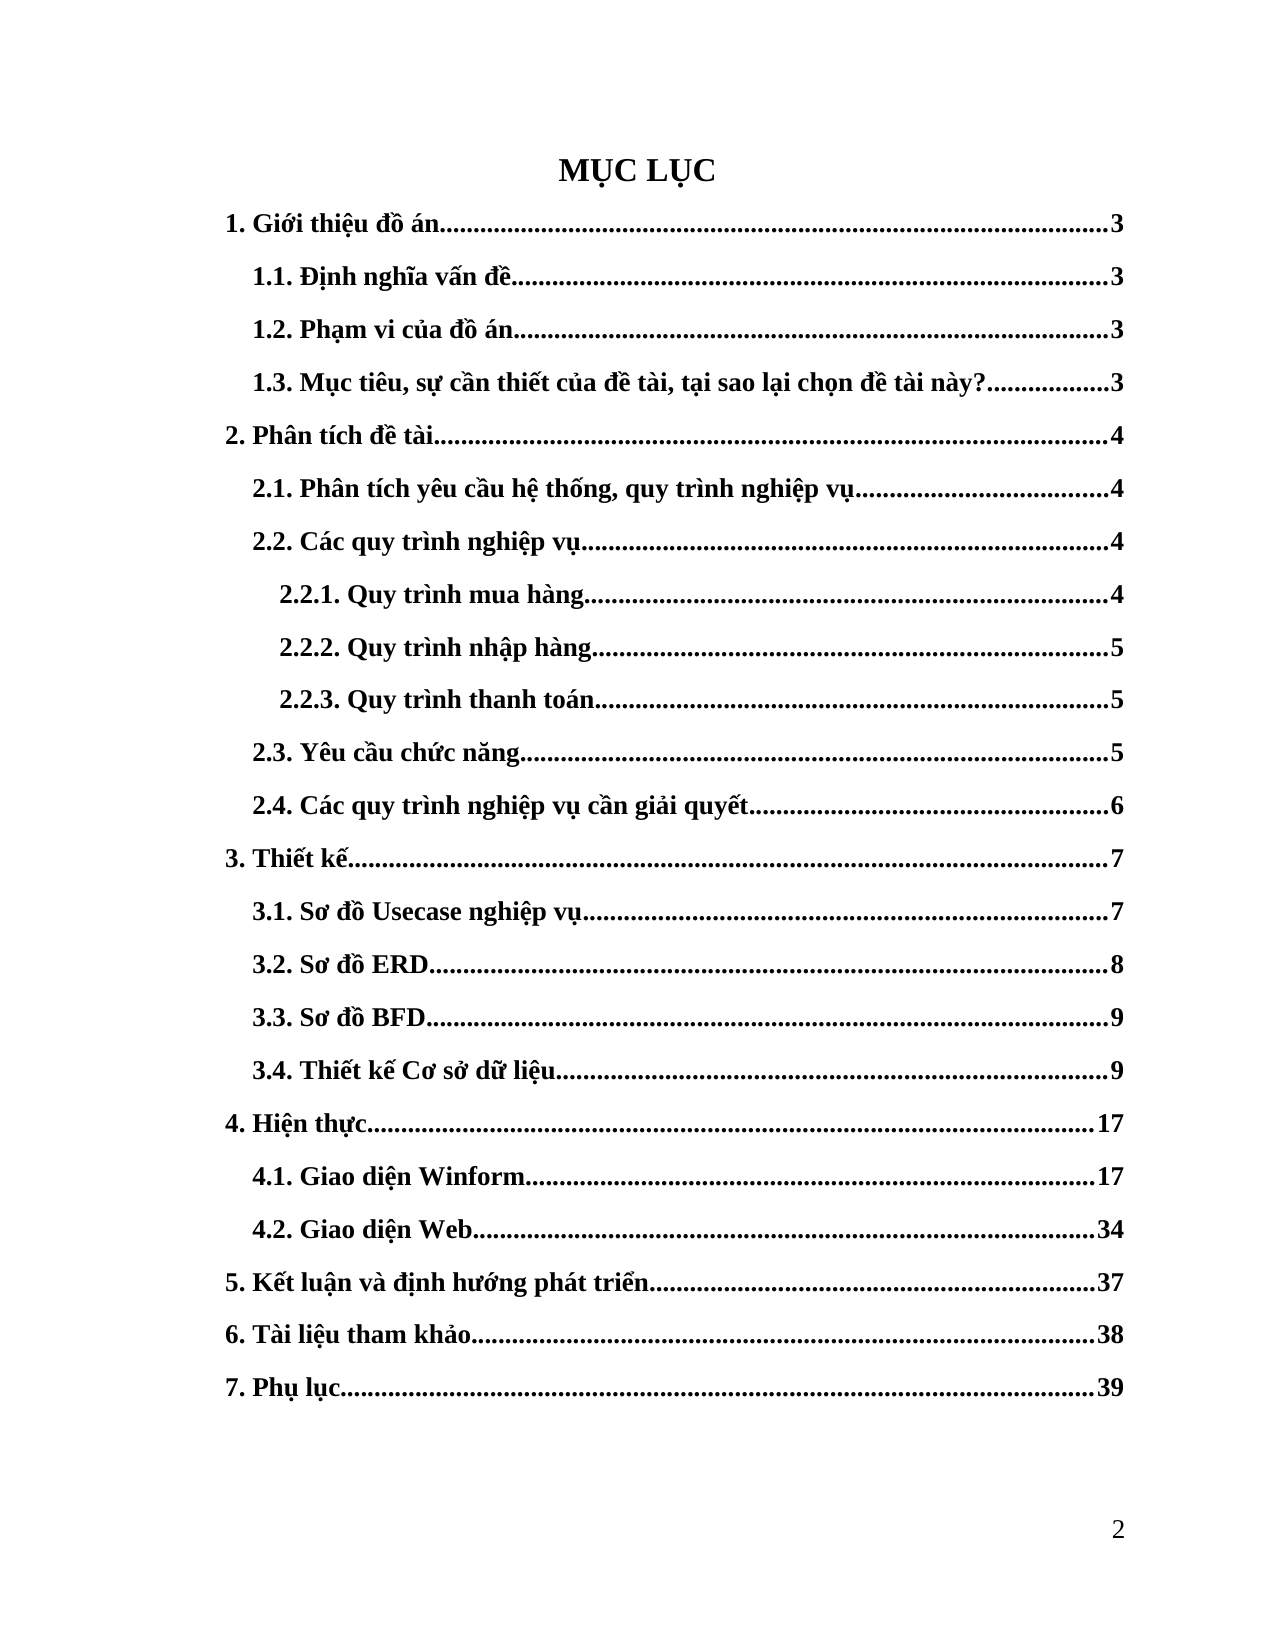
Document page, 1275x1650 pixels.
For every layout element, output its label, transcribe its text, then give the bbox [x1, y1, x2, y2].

text 3.3. Sơ đồ BFD 9 [177, 1001, 1125, 1032]
text 7. Phụ lục 39 [150, 1371, 1125, 1403]
text 2.3. Yêu cầu chức năng 5 [177, 736, 1125, 768]
text 3.2. Sơ đồ ERD 8 [177, 948, 1125, 979]
text 3. Thiết kế 7 [150, 842, 1125, 873]
text 2.2.3. Quy trình thanh toán 5 [204, 683, 1125, 715]
text 1. Giới thiệu đồ án 3 [150, 207, 1125, 238]
text 1.1. Định nghĩa vấn đề 3 [177, 260, 1125, 291]
text MỤC LỤC [150, 150, 1125, 188]
text 2.4. Các quy trình nghiệp vụ cần giải quyết 6 [177, 789, 1125, 821]
text 4.1. Giao diện Winform 17 [177, 1160, 1125, 1191]
text 5. Kết luận và định hướng phát triển 37 [150, 1266, 1125, 1297]
text 3.1. Sơ đồ Usecase nghiệp vụ 7 [177, 895, 1125, 926]
text 2. Phân tích đề tài 4 [150, 419, 1125, 450]
text 2.2.1. Quy trình mua hàng 4 [204, 578, 1125, 609]
text 1.3. Mục tiêu, sự cần thiết của đề tài, tại sao lại chọn đề tài này? 3 [177, 366, 1125, 397]
text 2.2.2. Quy trình nhập hàng 5 [204, 631, 1125, 662]
text 4. Hiện thực 17 [150, 1107, 1125, 1138]
text 3.4. Thiết kế Cơ sở dữ liệu 9 [177, 1054, 1125, 1085]
text 2.1. Phân tích yêu cầu hệ thống, quy trình nghiệp vụ 4 [177, 472, 1125, 503]
text 1.2. Phạm vi của đồ án 3 [177, 313, 1125, 344]
text 2.2. Các quy trình nghiệp vụ 4 [177, 525, 1125, 556]
text 4.2. Giao diện Web 34 [177, 1213, 1125, 1244]
text 6. Tài liệu tham khảo 38 [150, 1318, 1125, 1350]
